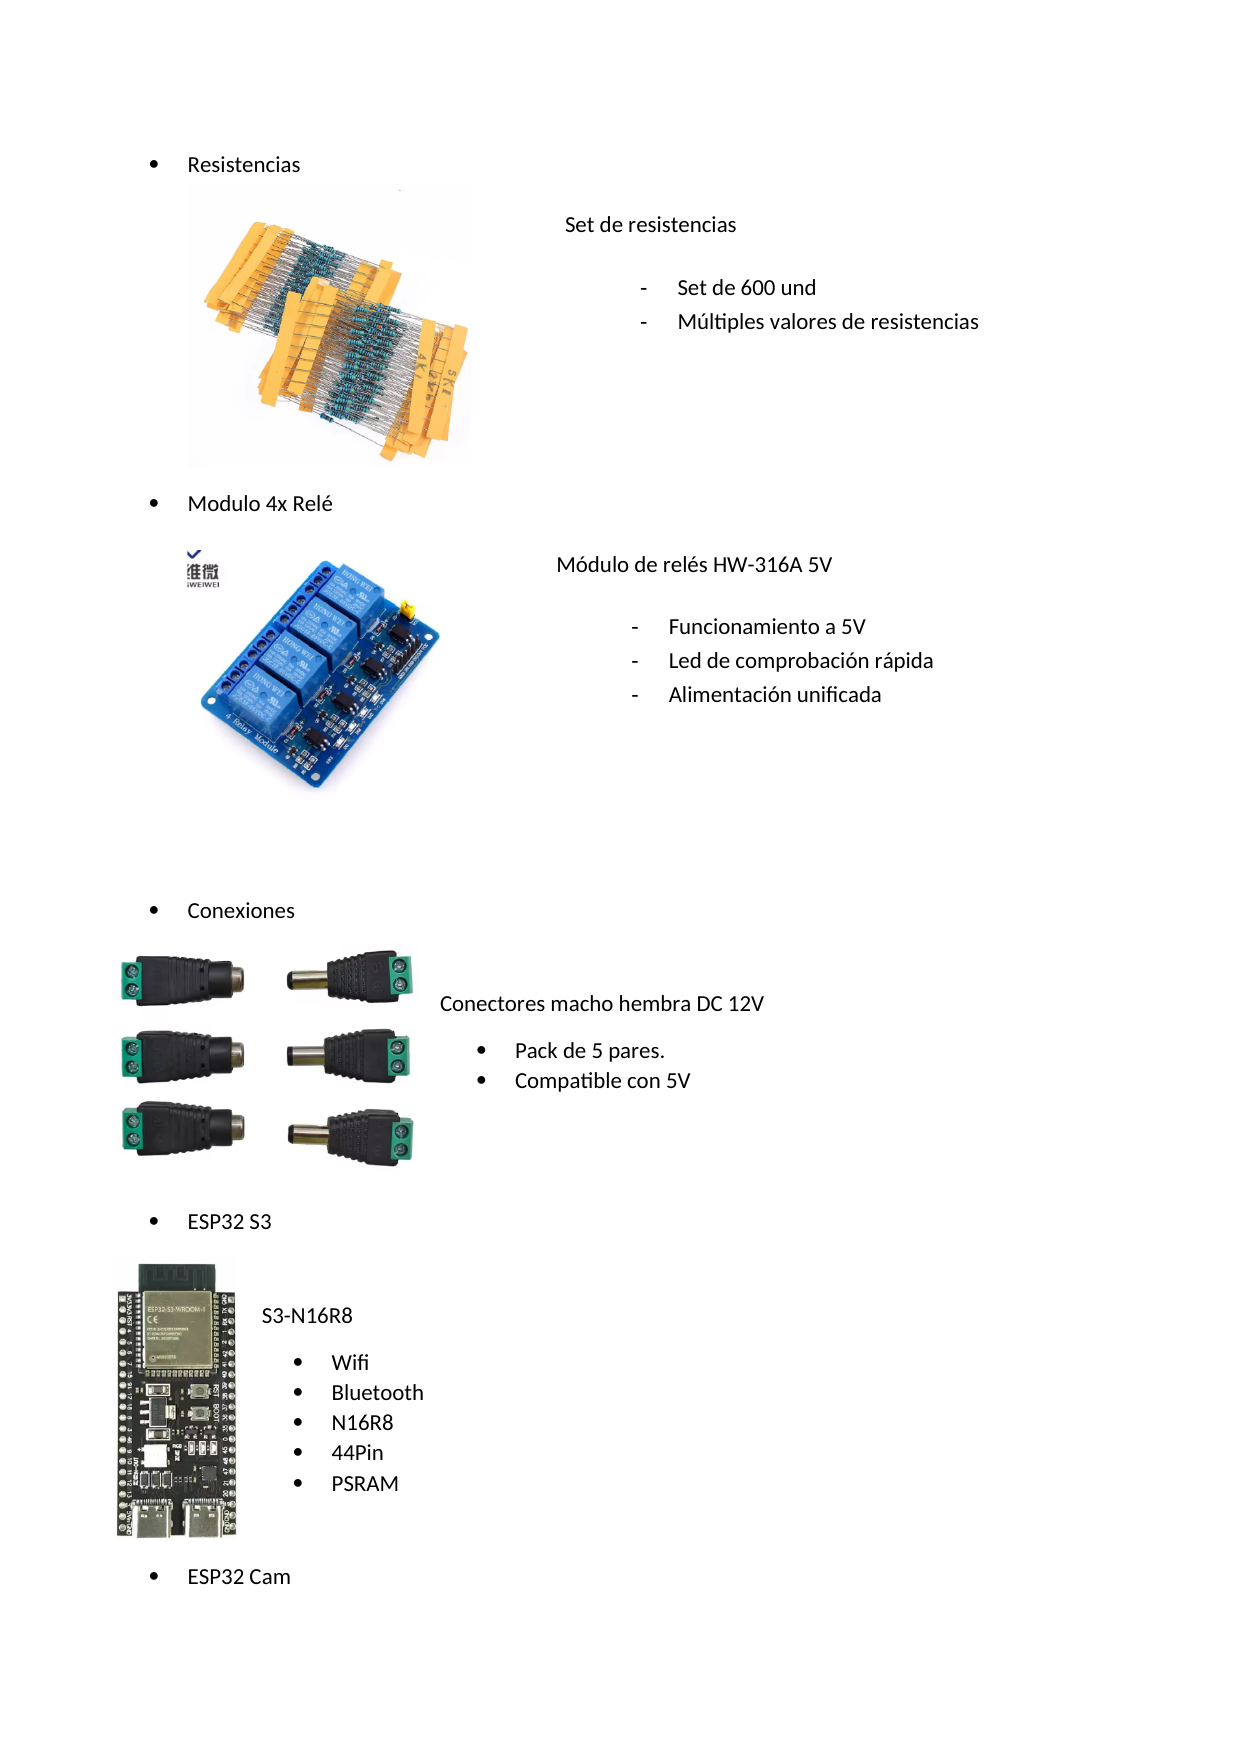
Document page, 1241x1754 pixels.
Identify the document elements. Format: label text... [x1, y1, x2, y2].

list Alimentación unificada [463, 678, 1128, 709]
list PSRAM [238, 1469, 1128, 1497]
picture [187, 180, 472, 468]
list Set de resistencias [472, 210, 1128, 238]
list Led de comprobación rápida [463, 644, 1128, 675]
picture [187, 550, 463, 822]
list Múltiples valores de resistencias [472, 304, 1128, 336]
list Resistencias [150, 150, 1128, 178]
text Conectores macho hembra DC 12V [421, 989, 1128, 1018]
list 44Pin [238, 1438, 1128, 1467]
list Compatible con 5V [421, 1067, 1128, 1095]
list Módulo de relés HW-316A 5V [463, 550, 1128, 578]
text S3-N16R8 [238, 1301, 1128, 1329]
list Conexiones [150, 896, 1128, 924]
picture [112, 942, 421, 1174]
picture [112, 1254, 238, 1540]
list Modulo 4x Relé [150, 489, 1128, 517]
list ESP32 S3 [150, 1207, 1128, 1235]
list N16R8 [238, 1408, 1128, 1436]
list ESP32 Cam [150, 1562, 1128, 1591]
list Bluetooth [238, 1378, 1128, 1406]
list Pack de 5 pares. [421, 1036, 1128, 1064]
list Set de 600 und [472, 271, 1128, 302]
list Funcionamiento a 5V [463, 610, 1128, 641]
list Wifi [238, 1348, 1128, 1376]
